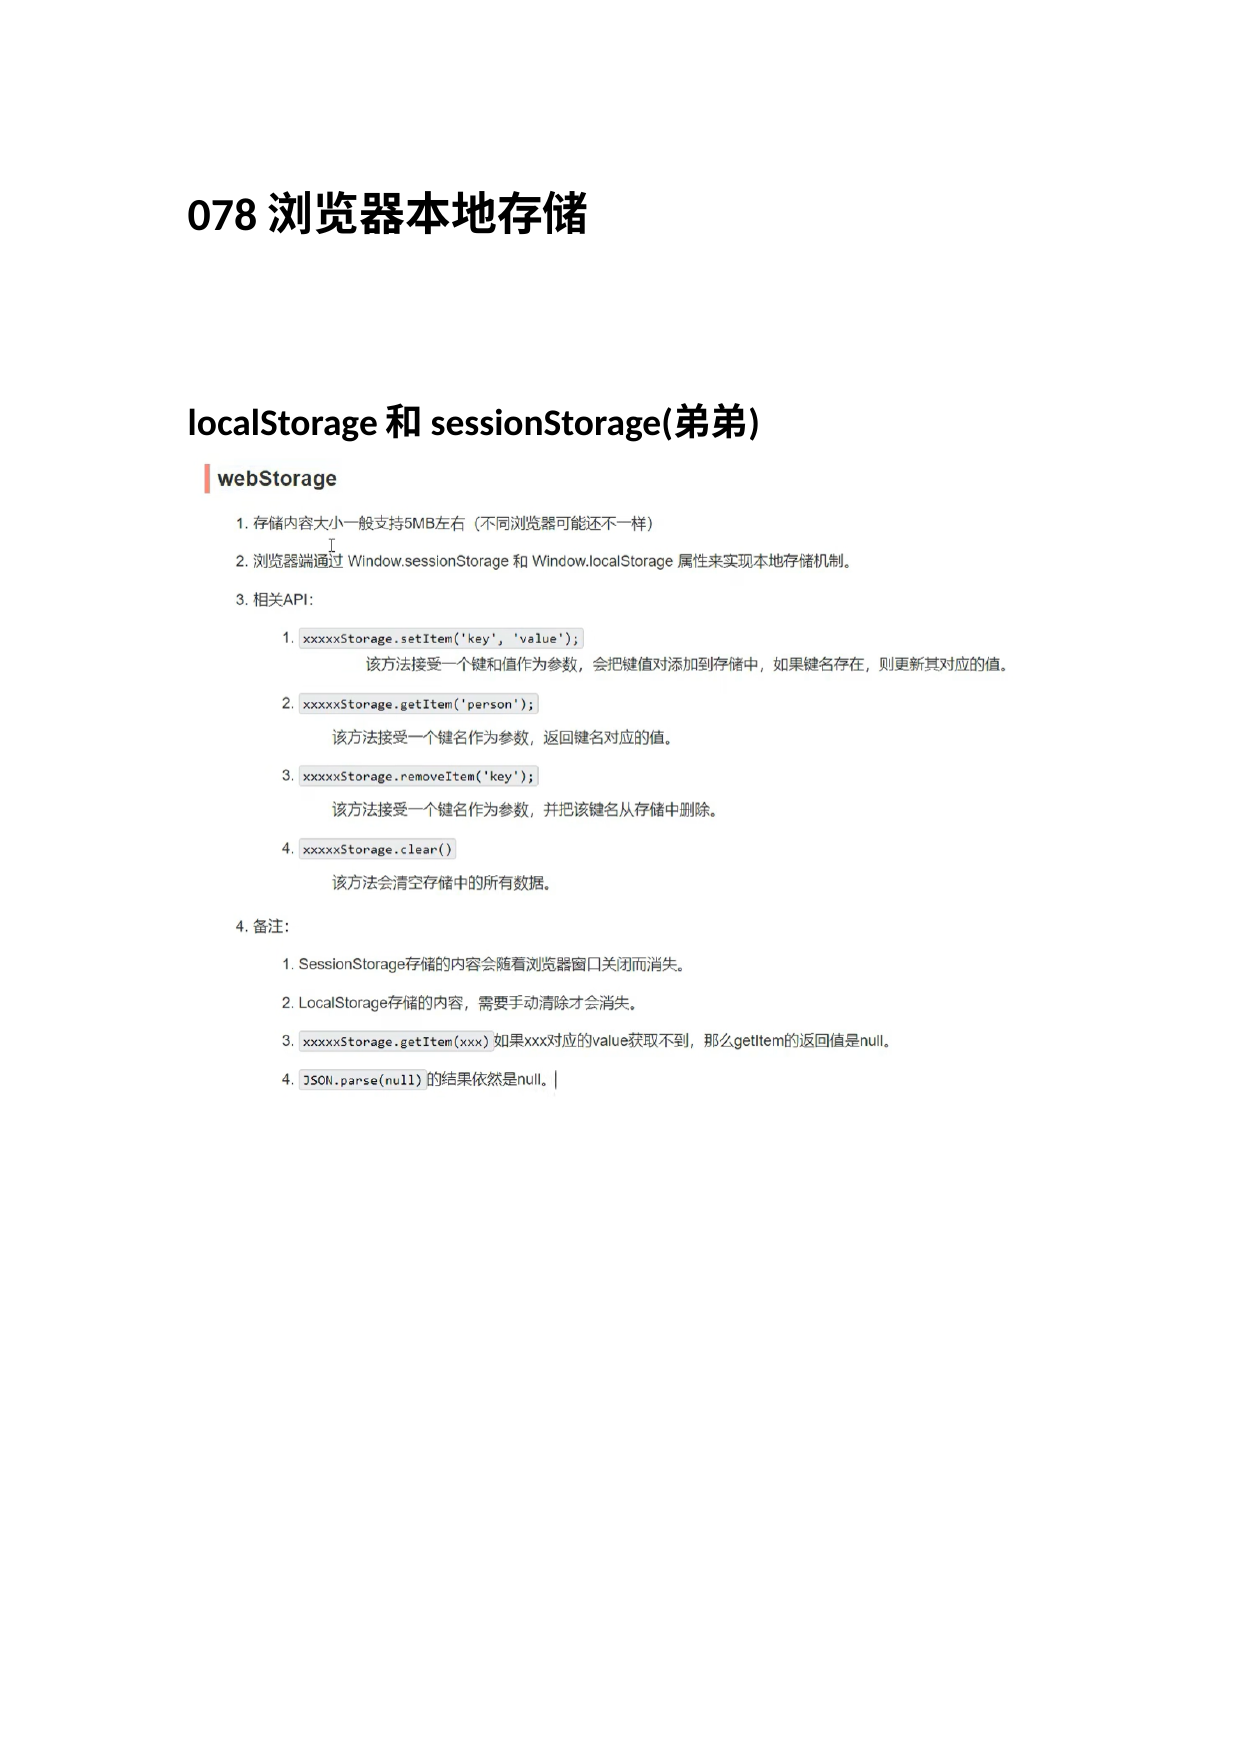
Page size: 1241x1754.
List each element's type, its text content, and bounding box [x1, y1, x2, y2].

text localStorage和sessionStorage(弟弟) [187, 387, 1053, 452]
subtitle 078 浏览器本地存储 [187, 162, 1053, 259]
picture [187, 451, 1052, 1114]
